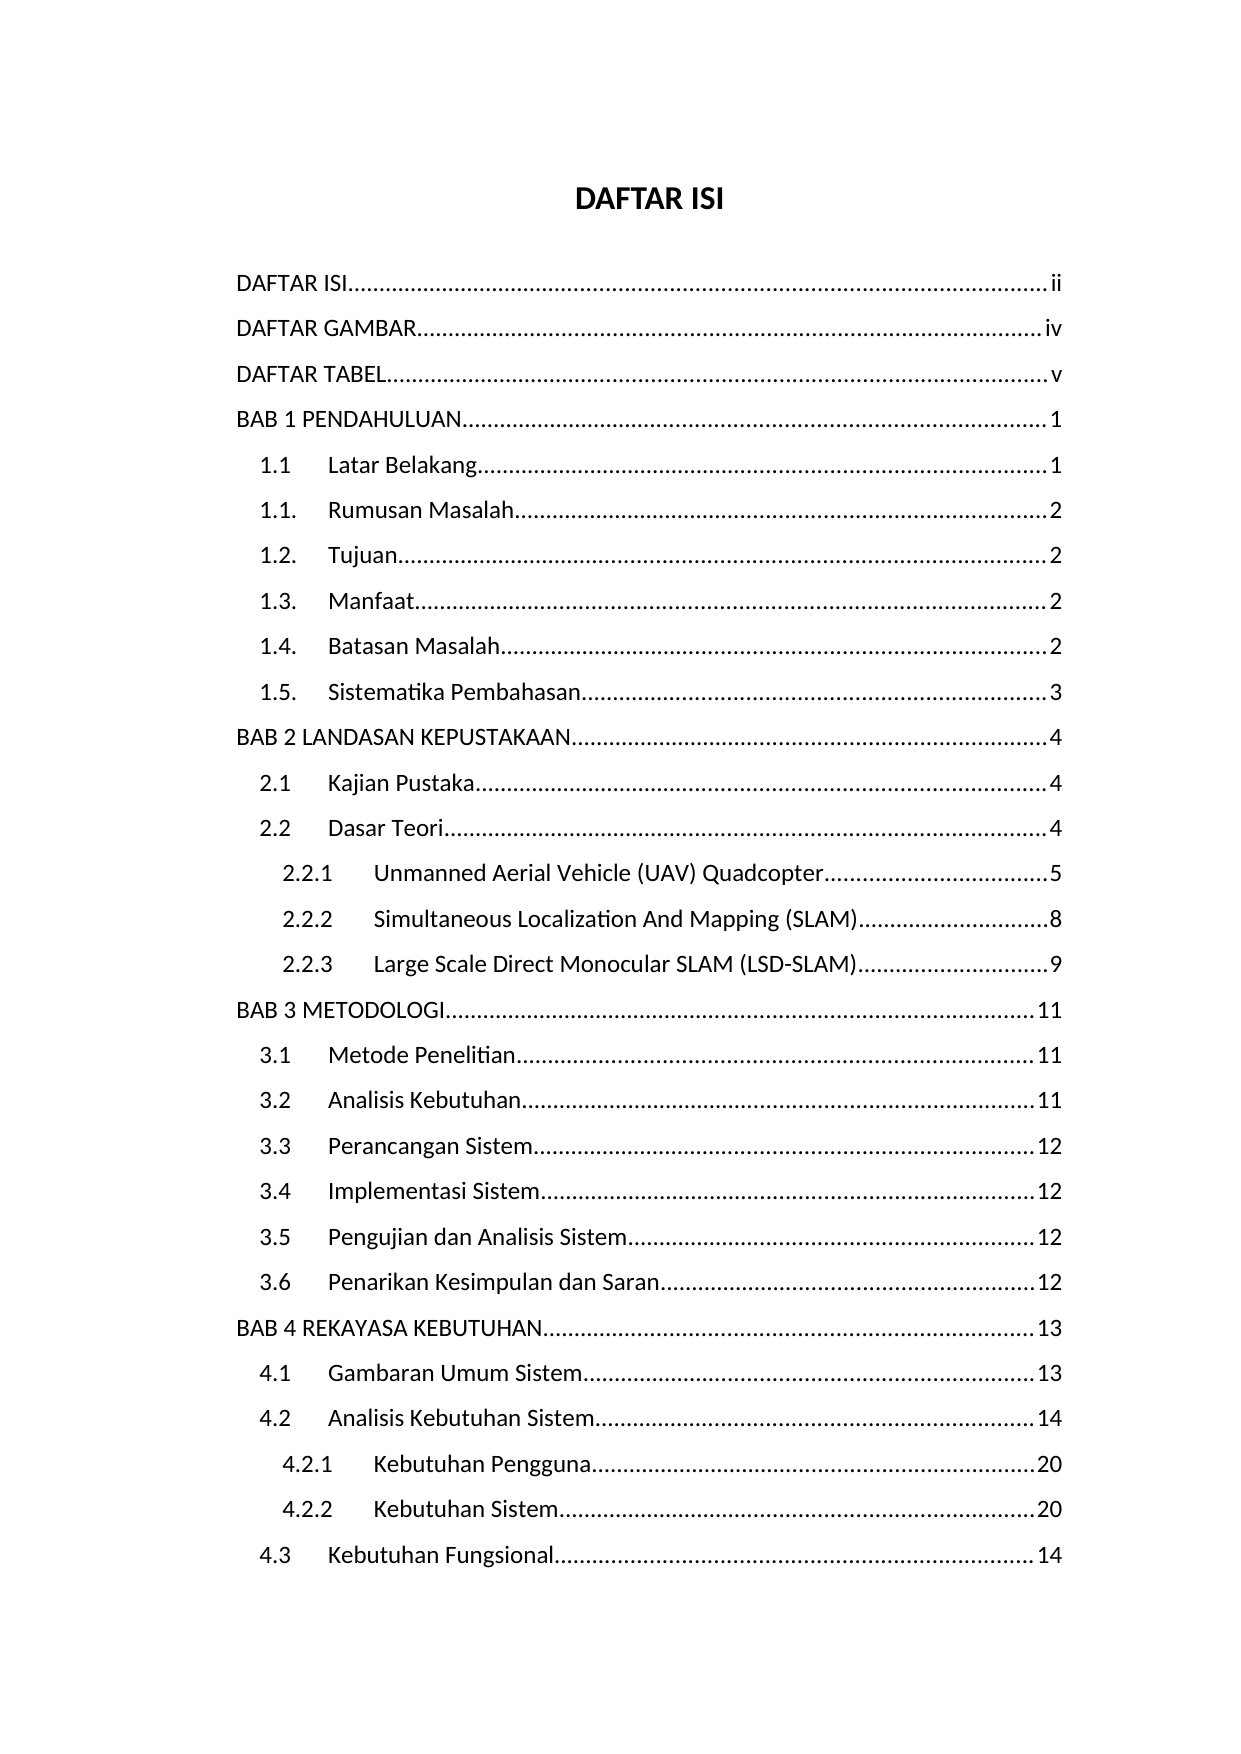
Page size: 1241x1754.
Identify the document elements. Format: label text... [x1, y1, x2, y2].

title DAFTAR ISI [236, 177, 1063, 218]
